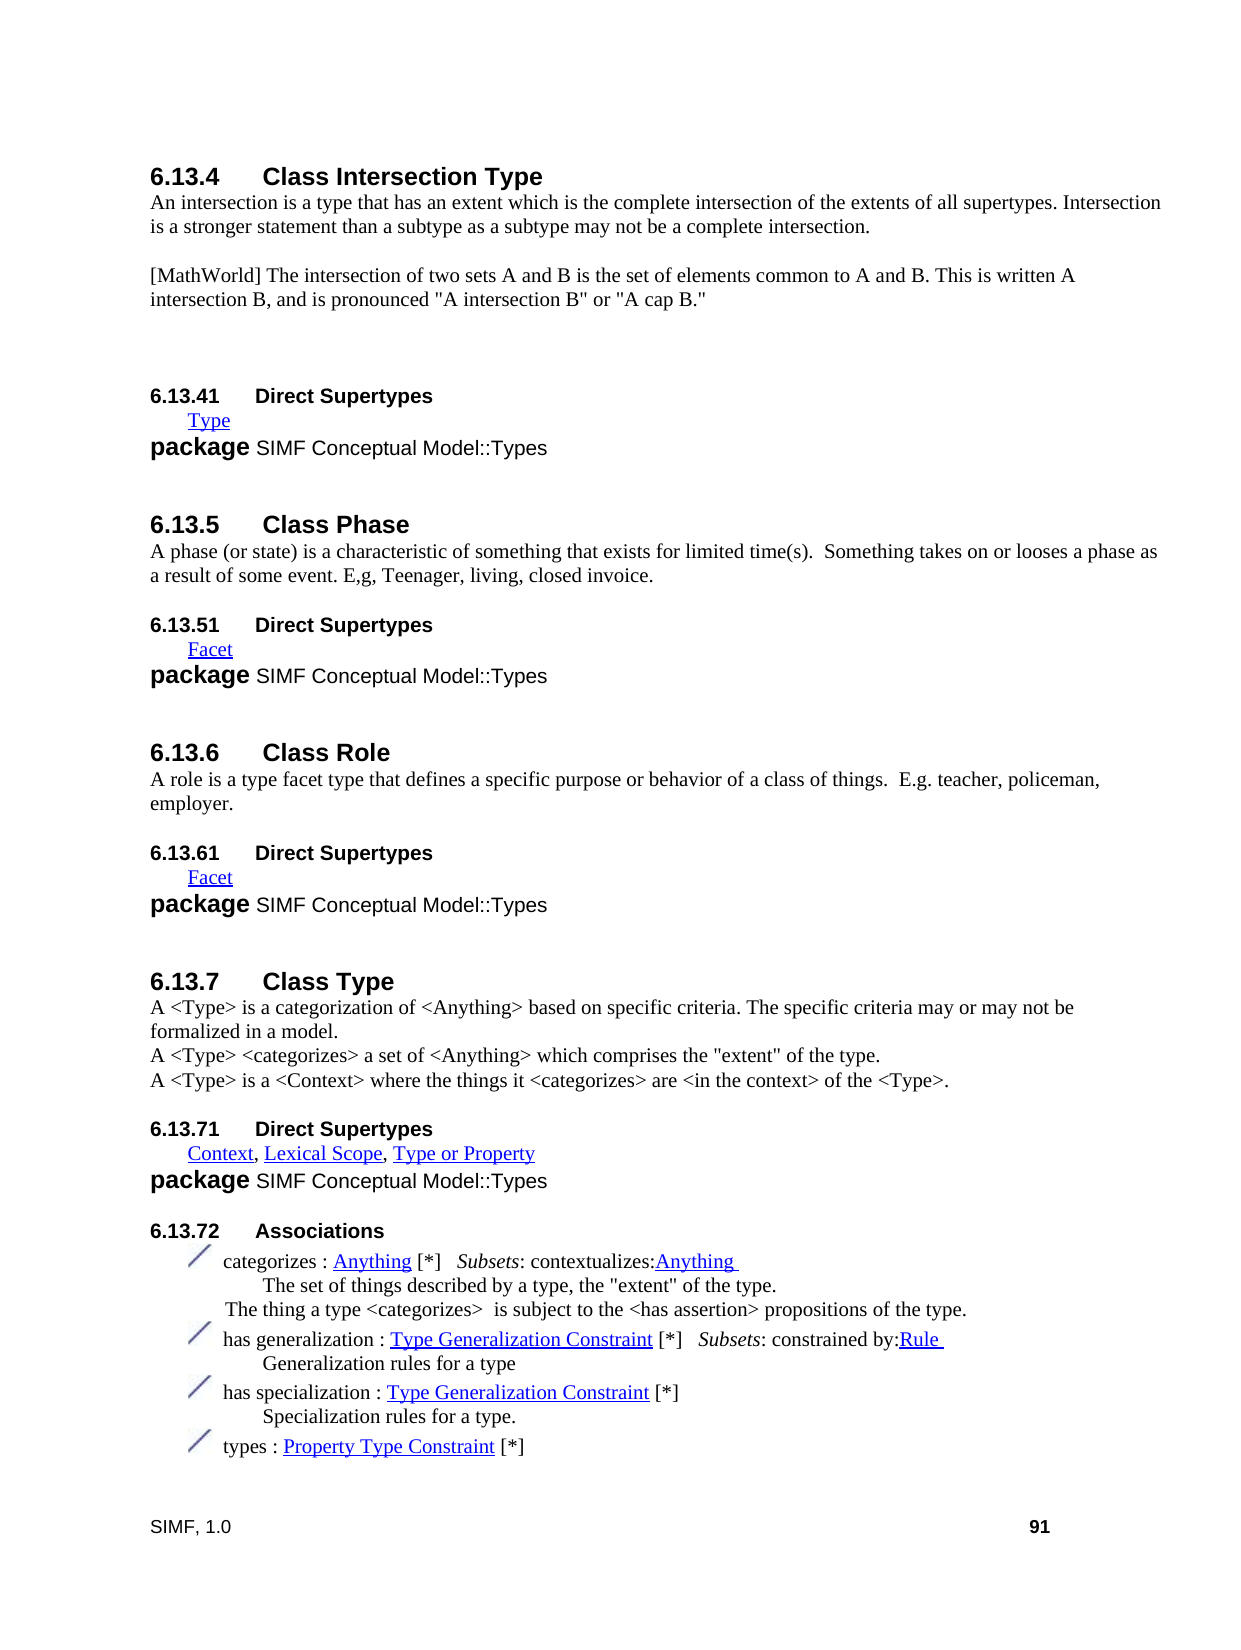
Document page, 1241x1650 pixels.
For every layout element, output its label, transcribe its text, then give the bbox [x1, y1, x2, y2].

subtitle Class Intersection Type [150, 162, 1165, 190]
text package SIMF Conceptual Model::Types [150, 432, 1165, 461]
text package SIMF Conceptual Model::Types [150, 1165, 1165, 1194]
text Type [187, 408, 1165, 432]
text A role is a type facet type that defines a specific purpose or behavior of a class of things. E.g. teacher, policeman, employer. [150, 767, 1165, 815]
subtitle Direct Supertypes [150, 841, 1165, 865]
text has specialization : Type Generalization Constraint [*] [187, 1375, 1165, 1404]
text Facet [187, 865, 1165, 889]
subtitle Class Phase [150, 510, 1165, 539]
picture [187, 1428, 213, 1454]
text package SIMF Conceptual Model::Types [150, 661, 1165, 689]
text has generalization : Type Generalization Constraint [*] Subsets: constrained by:Rule [187, 1321, 1165, 1351]
text categorizes : Anything [*] Subsets: contextualizes:Anything [187, 1243, 1165, 1273]
text A <Type> is a categorization of <Anything> based on specific criteria. The specific criteria may or may not be formalized in a model. A <Type> <categorizes> a set of <Anything> which comprises the "extent" of the type. A <Type> is a <Context> where the things it <categorizes> are <in the context> of the <Type>. [150, 995, 1165, 1092]
subtitle Class Role [150, 738, 1165, 767]
subtitle Class Type [150, 967, 1165, 995]
subtitle Direct Supertypes [150, 384, 1165, 408]
picture [187, 1374, 213, 1400]
subtitle Associations [150, 1219, 1165, 1243]
subtitle Direct Supertypes [150, 612, 1165, 636]
text Specialization rules for a type. [225, 1404, 1165, 1428]
text A phase (or state) is a characteristic of something that exists for limited time(s). Something takes on or looses a phase as a result of some event. E,g, Teenager, living, closed invoice. [150, 539, 1165, 587]
text Context, Lexical Scope, Type or Property [187, 1141, 1165, 1165]
picture [187, 1243, 213, 1269]
subtitle Direct Supertypes [150, 1117, 1165, 1141]
text The set of things described by a type, the "extent" of the type. The thing a type <categorizes> is subject to the <has assertion> propositions of the type. [225, 1273, 1165, 1321]
text package SIMF Conceptual Model::Types [150, 889, 1165, 917]
text Generalization rules for a type [225, 1351, 1165, 1375]
picture [187, 1321, 213, 1346]
text Facet [187, 636, 1165, 661]
text types : Property Type Constraint [*] [187, 1428, 1165, 1458]
text An intersection is a type that has an extent which is the complete intersection of the extents of all supertypes. Intersection is a stronger statement than a subtype as a subtype may not be a complete intersection. [MathWorld] The intersection of two sets A and B is the set of elements common to A and B. This is written A intersection B, and is pronounced "A intersection B" or "A cap B." [150, 190, 1165, 359]
